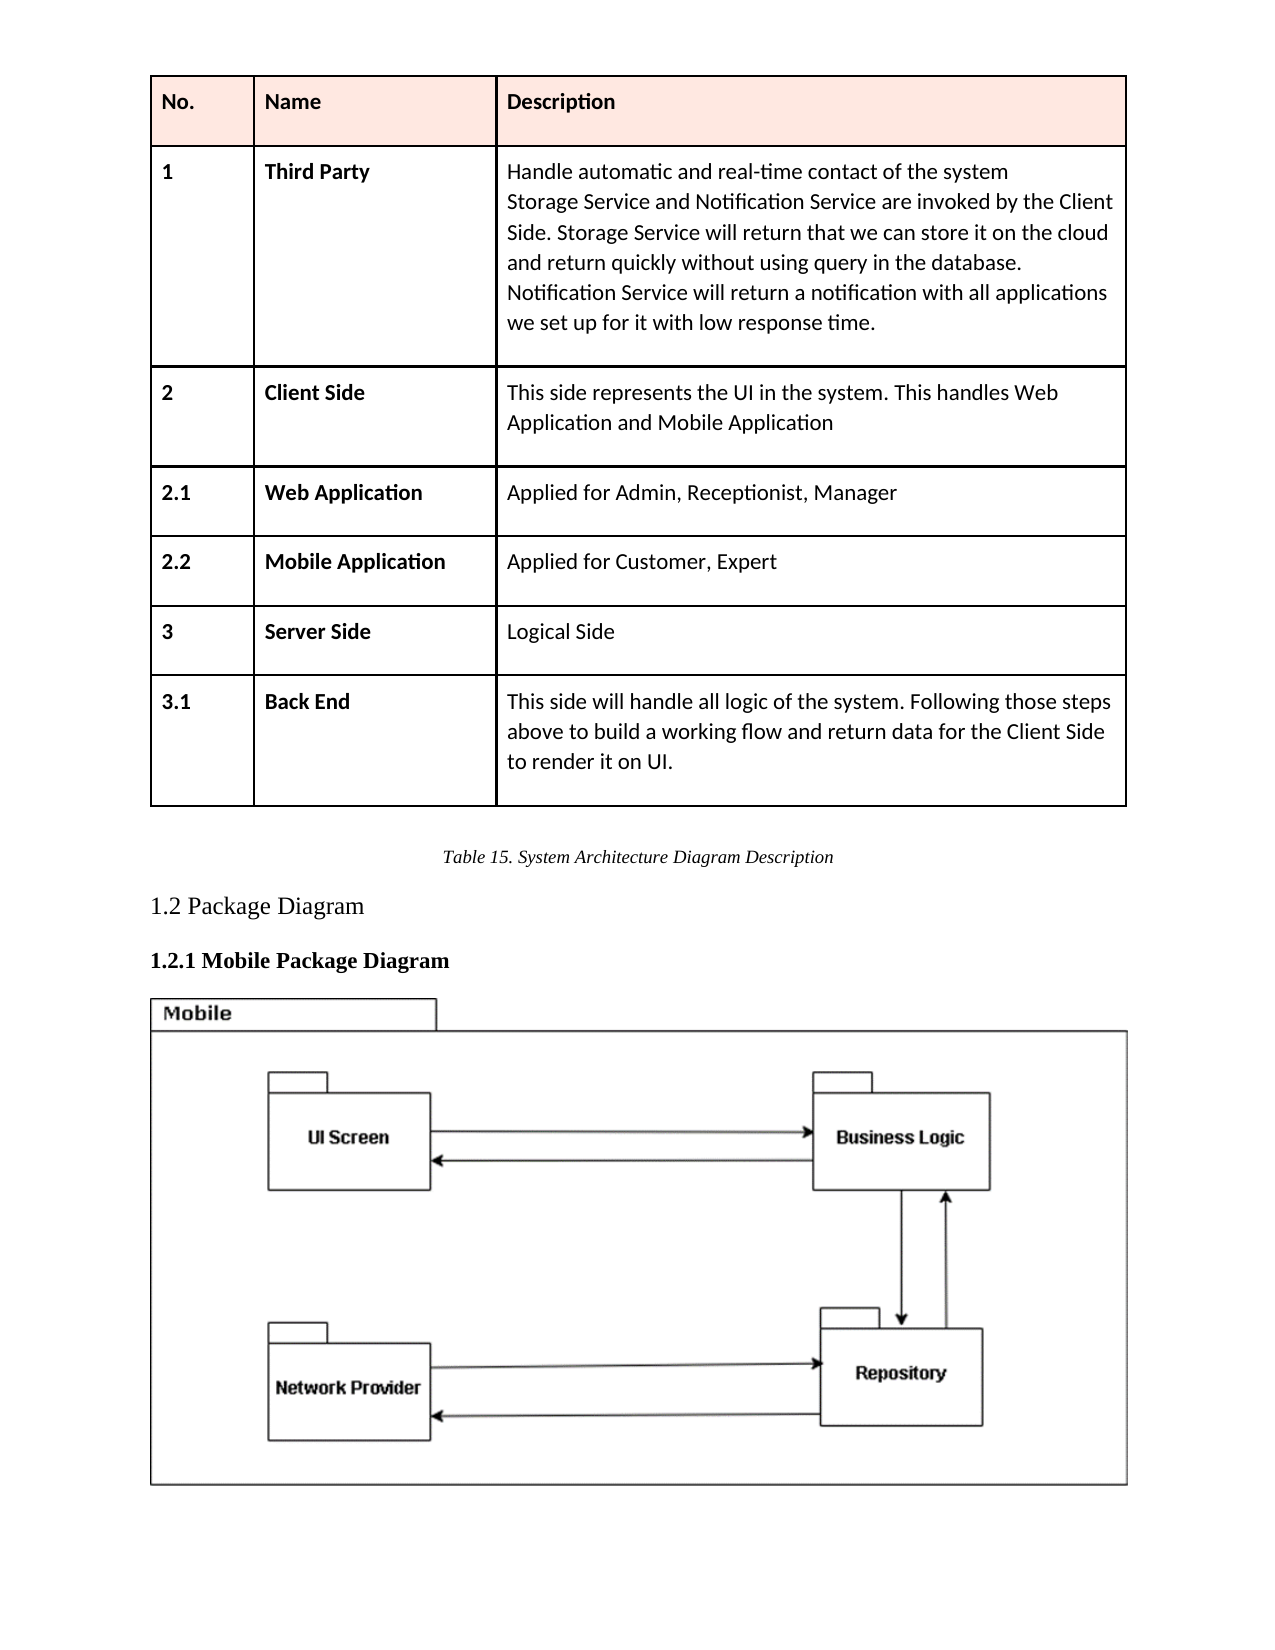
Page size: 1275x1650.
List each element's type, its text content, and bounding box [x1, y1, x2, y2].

table_cell Handle automatic and real-time contact of the system Storage Service and Notification Service are invoked by the Client Side. Storage Service will return that we can store it on the cloud and return quickly without using query in the database. Notification Service will return a notification with all applications we set up for it with low response time. [498, 147, 1125, 365]
table_header Description [498, 77, 1125, 145]
table_cell Third Party [255, 147, 495, 365]
table_cell This side represents the UI in the system. This handles Web Application and Mobile Application [498, 368, 1125, 465]
table_cell Client Side [255, 368, 495, 465]
table_cell Web Application [255, 468, 495, 535]
table_cell Mobile Application [255, 537, 495, 605]
table_cell Applied for Customer, Expert [498, 537, 1125, 605]
table_cell 2 [152, 368, 253, 465]
table_header No. [152, 77, 253, 145]
table_cell Applied for Admin, Receptionist, Manager [498, 468, 1125, 535]
table_cell This side will handle all logic of the system. Following those steps above to build a working flow and return data for the Client Side to render it on UI. [498, 676, 1125, 804]
table_cell 3 [152, 607, 253, 674]
table_cell 1 [152, 147, 253, 365]
table_cell Logical Side [498, 607, 1125, 674]
table_cell Server Side [255, 607, 495, 674]
table_cell 3.1 [152, 676, 253, 804]
table_cell 2.1 [152, 468, 253, 535]
subtitle 1.2 Package Diagram [150, 891, 1128, 920]
subtitle 1.2.1 Mobile Package Diagram [150, 947, 1128, 973]
picture [150, 998, 1128, 1487]
table_header Name [255, 77, 495, 145]
table_cell Back End [255, 676, 495, 804]
text Table 15. System Architecture Diagram Description [150, 846, 1128, 868]
table_cell 2.2 [152, 537, 253, 605]
